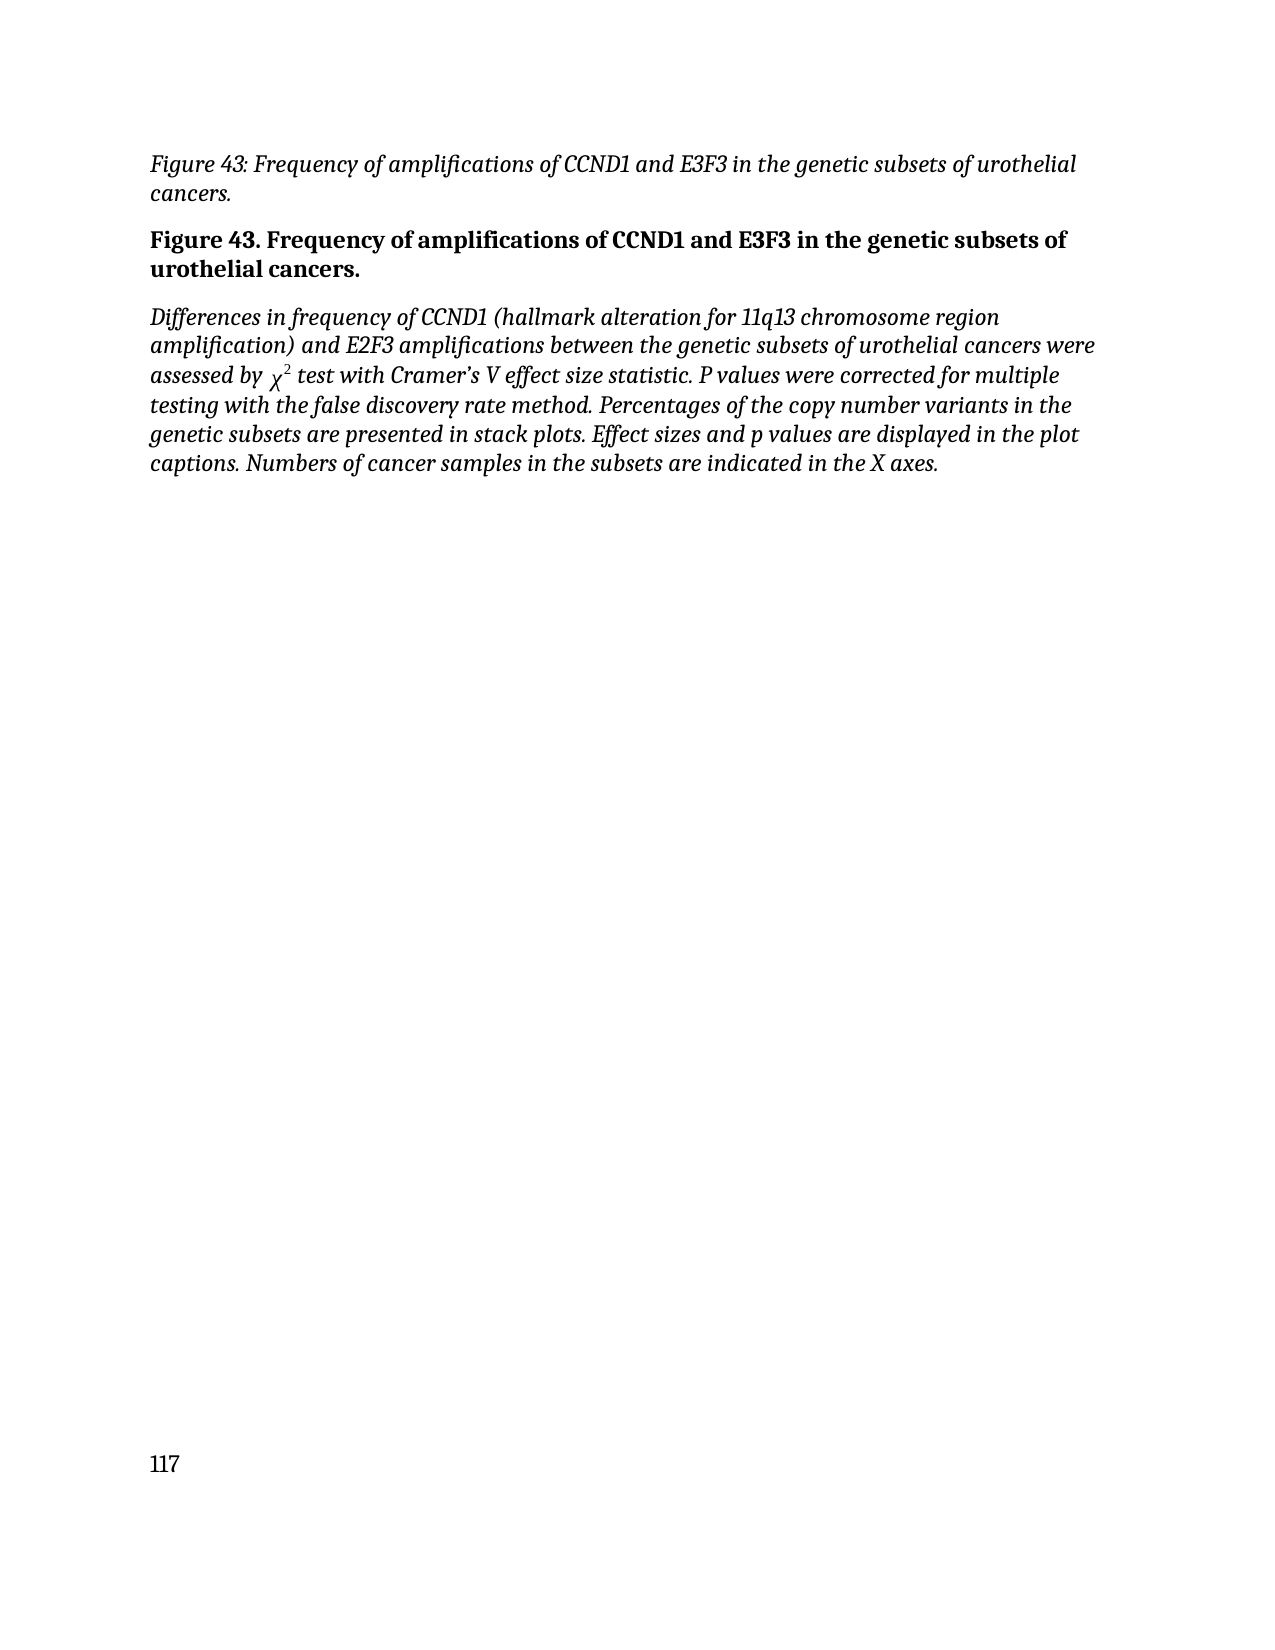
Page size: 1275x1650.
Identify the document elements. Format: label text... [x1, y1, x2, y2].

text Figure 43: Frequency of amplifications of CCND1 and E3F3 in the genetic subsets of urothelial cancers. [150, 150, 1125, 207]
text Differences in frequency of CCND1 (hallmark alteration for 11q13 chromosome region amplification) and E2F3 amplifications between the genetic subsets of urothelial cancers were assessed by test with Cramer’s V effect size statistic. P values were corrected for multiple testing with the false discovery rate method. Percentages of the copy number variants in the genetic subsets are presented in stack plots. Effect sizes and p values are displayed in the plot captions. Numbers of cancer samples in the subsets are indicated in the X axes. [150, 302, 1125, 477]
text Figure 43. Frequency of amplifications of CCND1 and E3F3 in the genetic subsets of urothelial cancers. [150, 226, 1125, 284]
